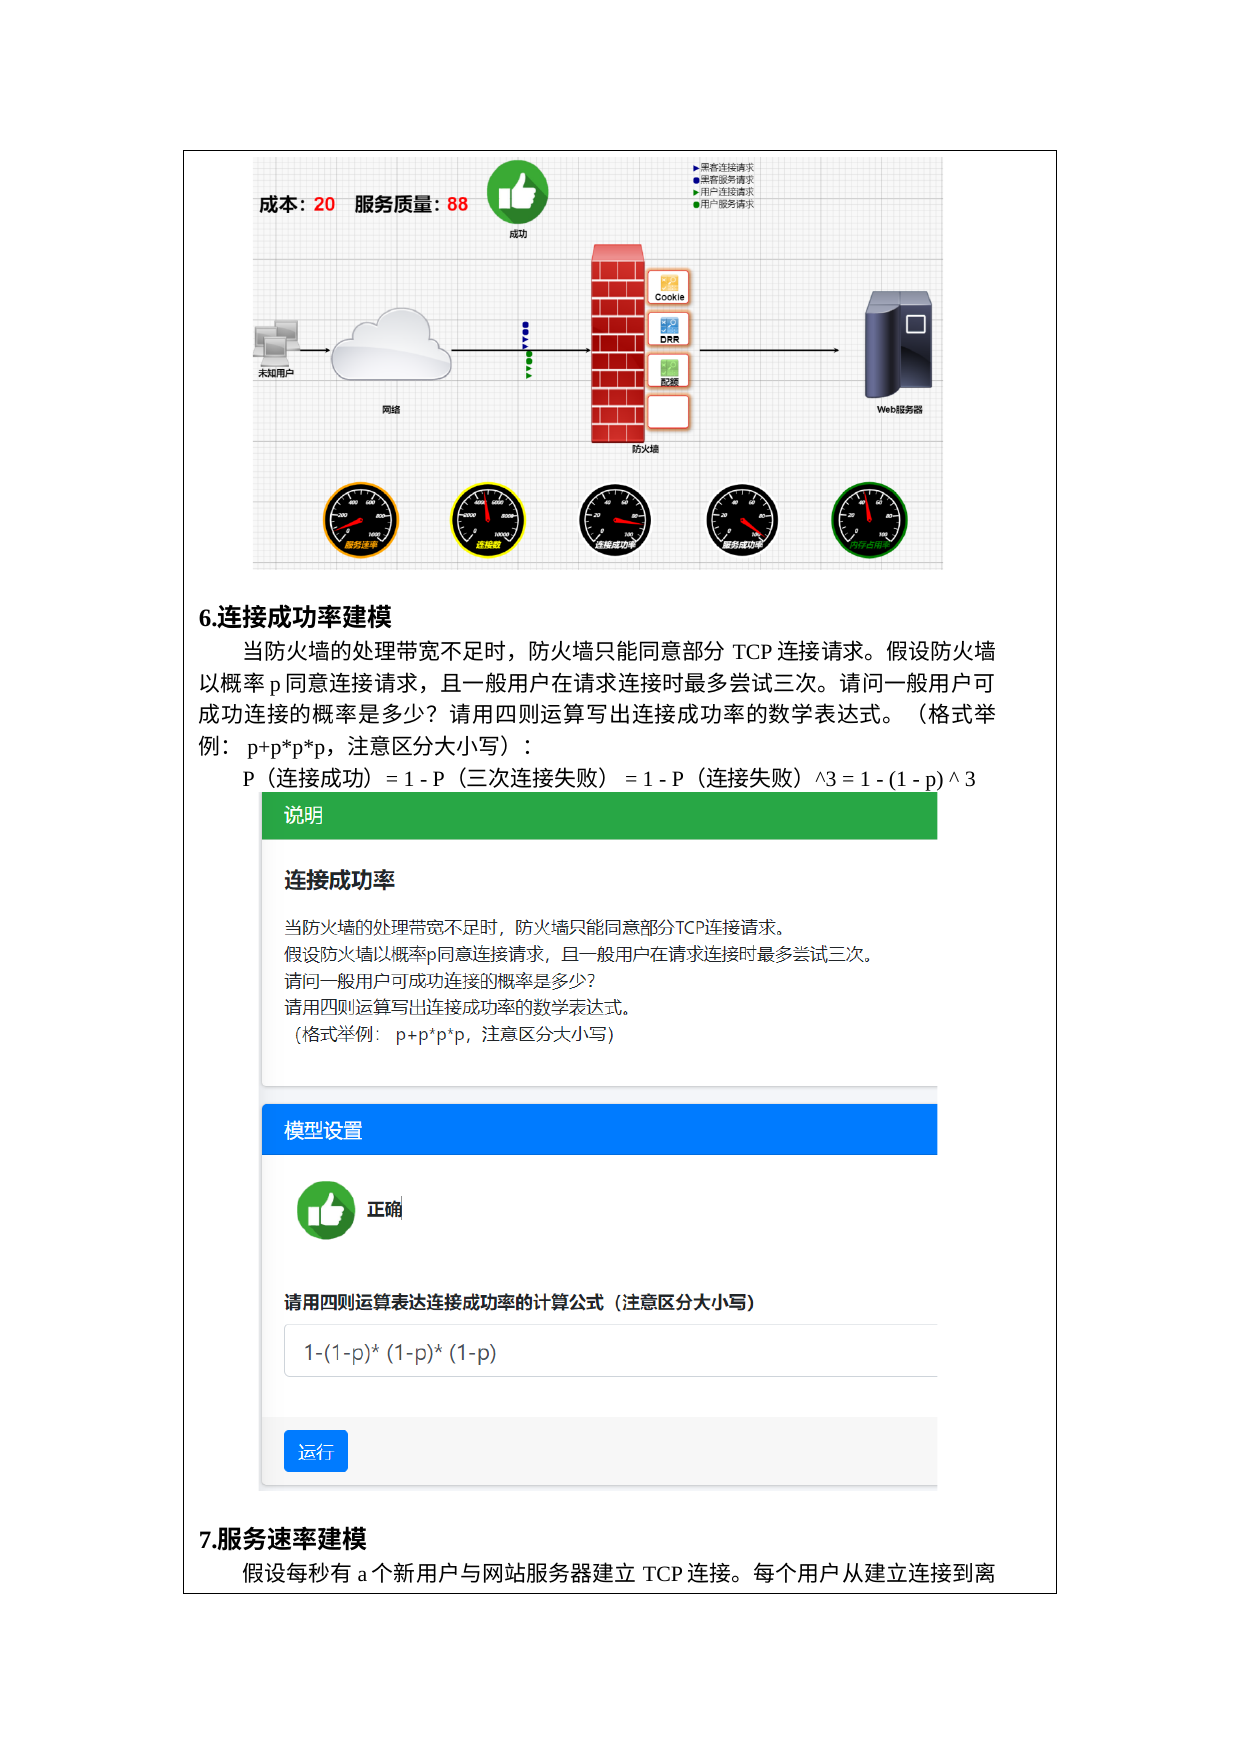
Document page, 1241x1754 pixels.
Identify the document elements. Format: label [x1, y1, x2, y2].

picture [252, 157, 944, 570]
picture [258, 792, 938, 1491]
table_cell [184, 151, 1056, 1593]
